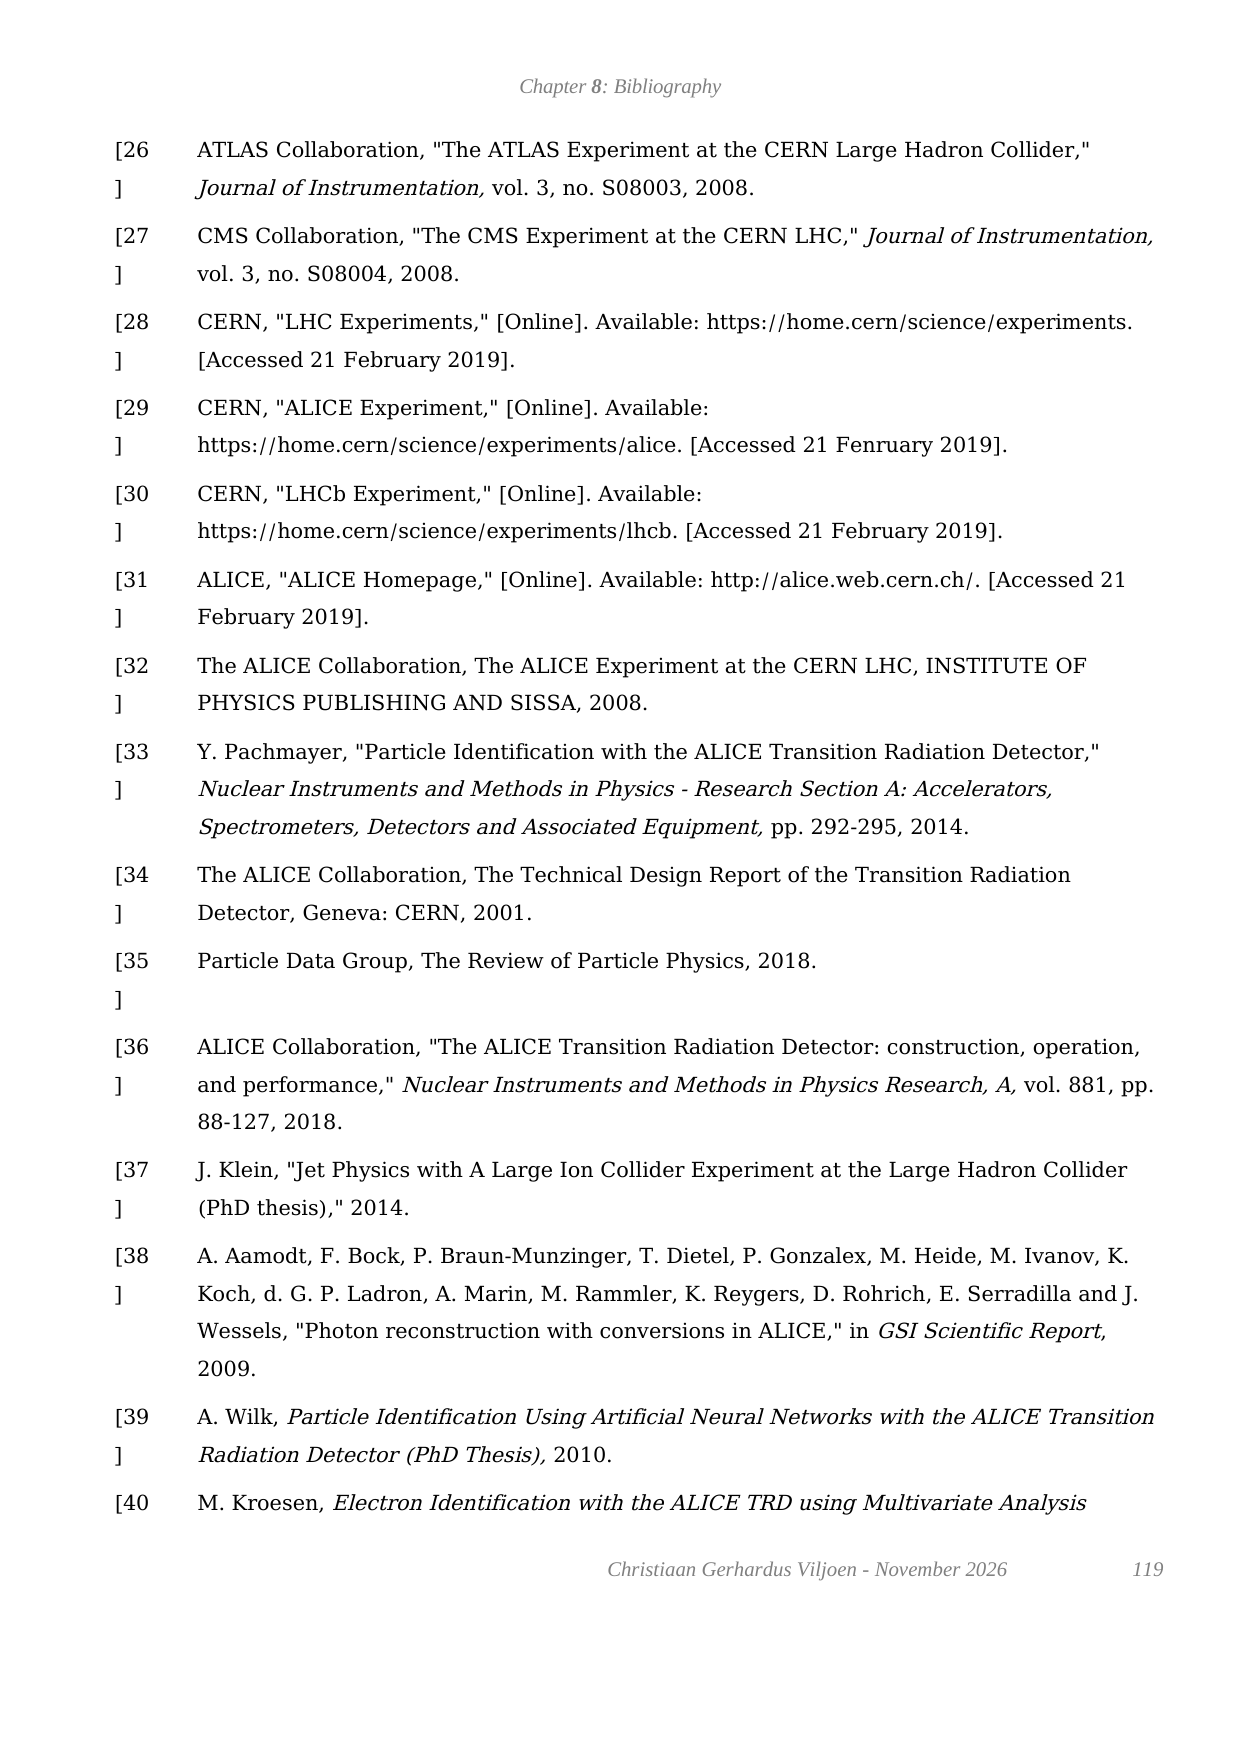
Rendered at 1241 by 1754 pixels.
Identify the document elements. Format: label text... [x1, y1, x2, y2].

table_cell [31] [75, 565, 158, 651]
table_cell [30] [75, 479, 158, 565]
table_cell ATLAS Collaboration, "The ATLAS Experiment at the CERN Large Hadron Collider," Journal of Instrumentation, vol. 3, no. S08003, 2008. [158, 135, 1165, 221]
table_cell The ALICE Collaboration, The ALICE Experiment at the CERN LHC, INSTITUTE OF PHYSICS PUBLISHING AND SISSA, 2008. [158, 651, 1165, 737]
table_cell [26] [75, 135, 158, 221]
table_cell [34] [75, 860, 158, 946]
table_cell The ALICE Collaboration, The Technical Design Report of the Transition Radiation Detector, Geneva: CERN, 2001. [158, 860, 1165, 946]
table_cell J. Klein, "Jet Physics with A Large Ion Collider Experiment at the Large Hadron Collider (PhD thesis)," 2014. [158, 1156, 1165, 1242]
table_cell A. Aamodt, F. Bock, P. Braun-Munzinger, T. Dietel, P. Gonzalex, M. Heide, M. Ivanov, K. Koch, d. G. P. Ladron, A. Marin, M. Rammler, K. Reygers, D. Rohrich, E. Serradilla and J. Wessels, "Photon reconstruction with conversions in ALICE," in GSI Scientific Report, 2009. [158, 1242, 1165, 1403]
table_cell [28] [75, 307, 158, 393]
table_cell [27] [75, 221, 158, 307]
table_cell [37] [75, 1156, 158, 1242]
table_cell [35] [75, 946, 158, 1032]
table_cell [39] [75, 1403, 158, 1488]
table_cell [40] [75, 1489, 158, 1517]
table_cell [158, 1489, 1165, 1517]
table_cell [33] [75, 737, 158, 860]
table_cell CERN, "LHCb Experiment," [Online]. Available: https://home.cern/science/experiments/lhcb. [Accessed 21 February 2019]. [158, 479, 1165, 565]
table_cell Y. Pachmayer, "Particle Identification with the ALICE Transition Radiation Detector," Nuclear Instruments and Methods in Physics - Research Section A: Accelerators, Spectrometers, Detectors and Associated Equipment, pp. 292-295, 2014. [158, 737, 1165, 860]
table_cell [32] [75, 651, 158, 737]
table_cell ALICE, "ALICE Homepage," [Online]. Available: http://alice.web.cern.ch/. [Accessed 21 February 2019]. [158, 565, 1165, 651]
table_cell [38] [75, 1242, 158, 1403]
table_cell Particle Data Group, The Review of Particle Physics, 2018. [158, 946, 1165, 1032]
table_cell ALICE Collaboration, "The ALICE Transition Radiation Detector: construction, operation, and performance," Nuclear Instruments and Methods in Physics Research, A, vol. 881, pp. 88-127, 2018. [158, 1032, 1165, 1156]
table_cell [29] [75, 393, 158, 479]
table_cell CMS Collaboration, "The CMS Experiment at the CERN LHC," Journal of Instrumentation, vol. 3, no. S08004, 2008. [158, 221, 1165, 307]
table_cell A. Wilk, Particle Identification Using Artificial Neural Networks with the ALICE Transition Radiation Detector (PhD Thesis), 2010. [158, 1403, 1165, 1488]
table_cell CERN, "LHC Experiments," [Online]. Available: https://home.cern/science/experiments. [Accessed 21 February 2019]. [158, 307, 1165, 393]
table_cell CERN, "ALICE Experiment," [Online]. Available: https://home.cern/science/experiments/alice. [Accessed 21 Fenruary 2019]. [158, 393, 1165, 479]
table_cell [36] [75, 1032, 158, 1156]
